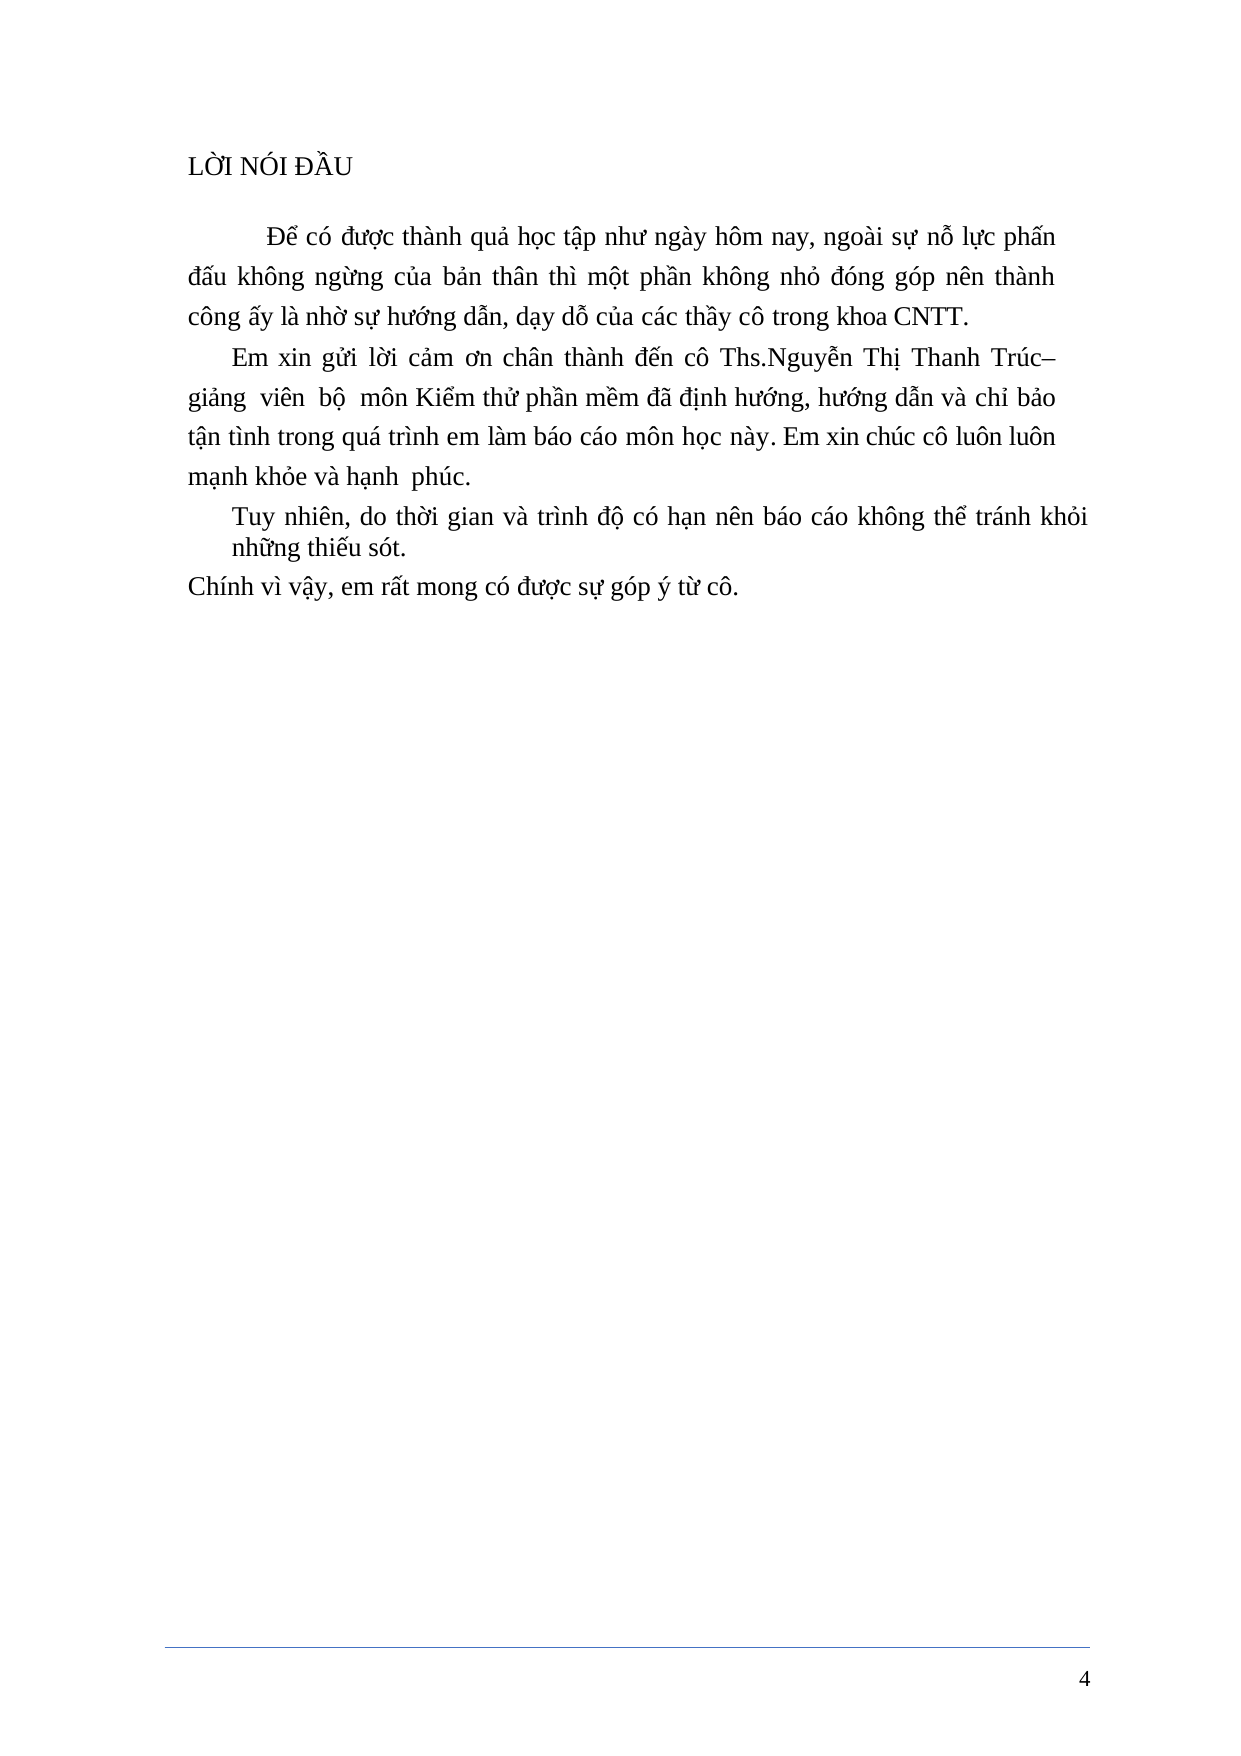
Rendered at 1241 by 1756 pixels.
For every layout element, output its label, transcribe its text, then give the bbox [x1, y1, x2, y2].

text Tuy nhiên, do thời gian và trình độ có hạn nên báo cáo không thể tránh khỏi những thiếu sót. [232, 500, 1090, 563]
text Em xin gửi lời cảm ơn chân thành đến cô Ths.Nguyễn Thị Thanh Trúc– giảng viên bộ môn Kiểm thử phần mềm đã định hướng, hướng dẫn và chỉ bảo tận tình trong quá trình em làm báo cáo môn học này. Em xin chúc cô luôn luôn mạnh khỏe và hạnh phúc. [188, 341, 1056, 491]
text Chính vì vậy, em rất mong có được sự góp ý từ cô. [188, 570, 1090, 602]
text Để có được thành quả học tập như ngày hôm nay, ngoài sự nỗ lực phấn đấu không ngừng của bản thân thì một phần không nhỏ đóng góp nên thành công ấy là nhờ sự hướng dẫn, dạy dỗ của các thầy cô trong khoa CNTT. [188, 221, 1056, 331]
subtitle LỜI NÓI ĐẦU [188, 151, 1090, 182]
